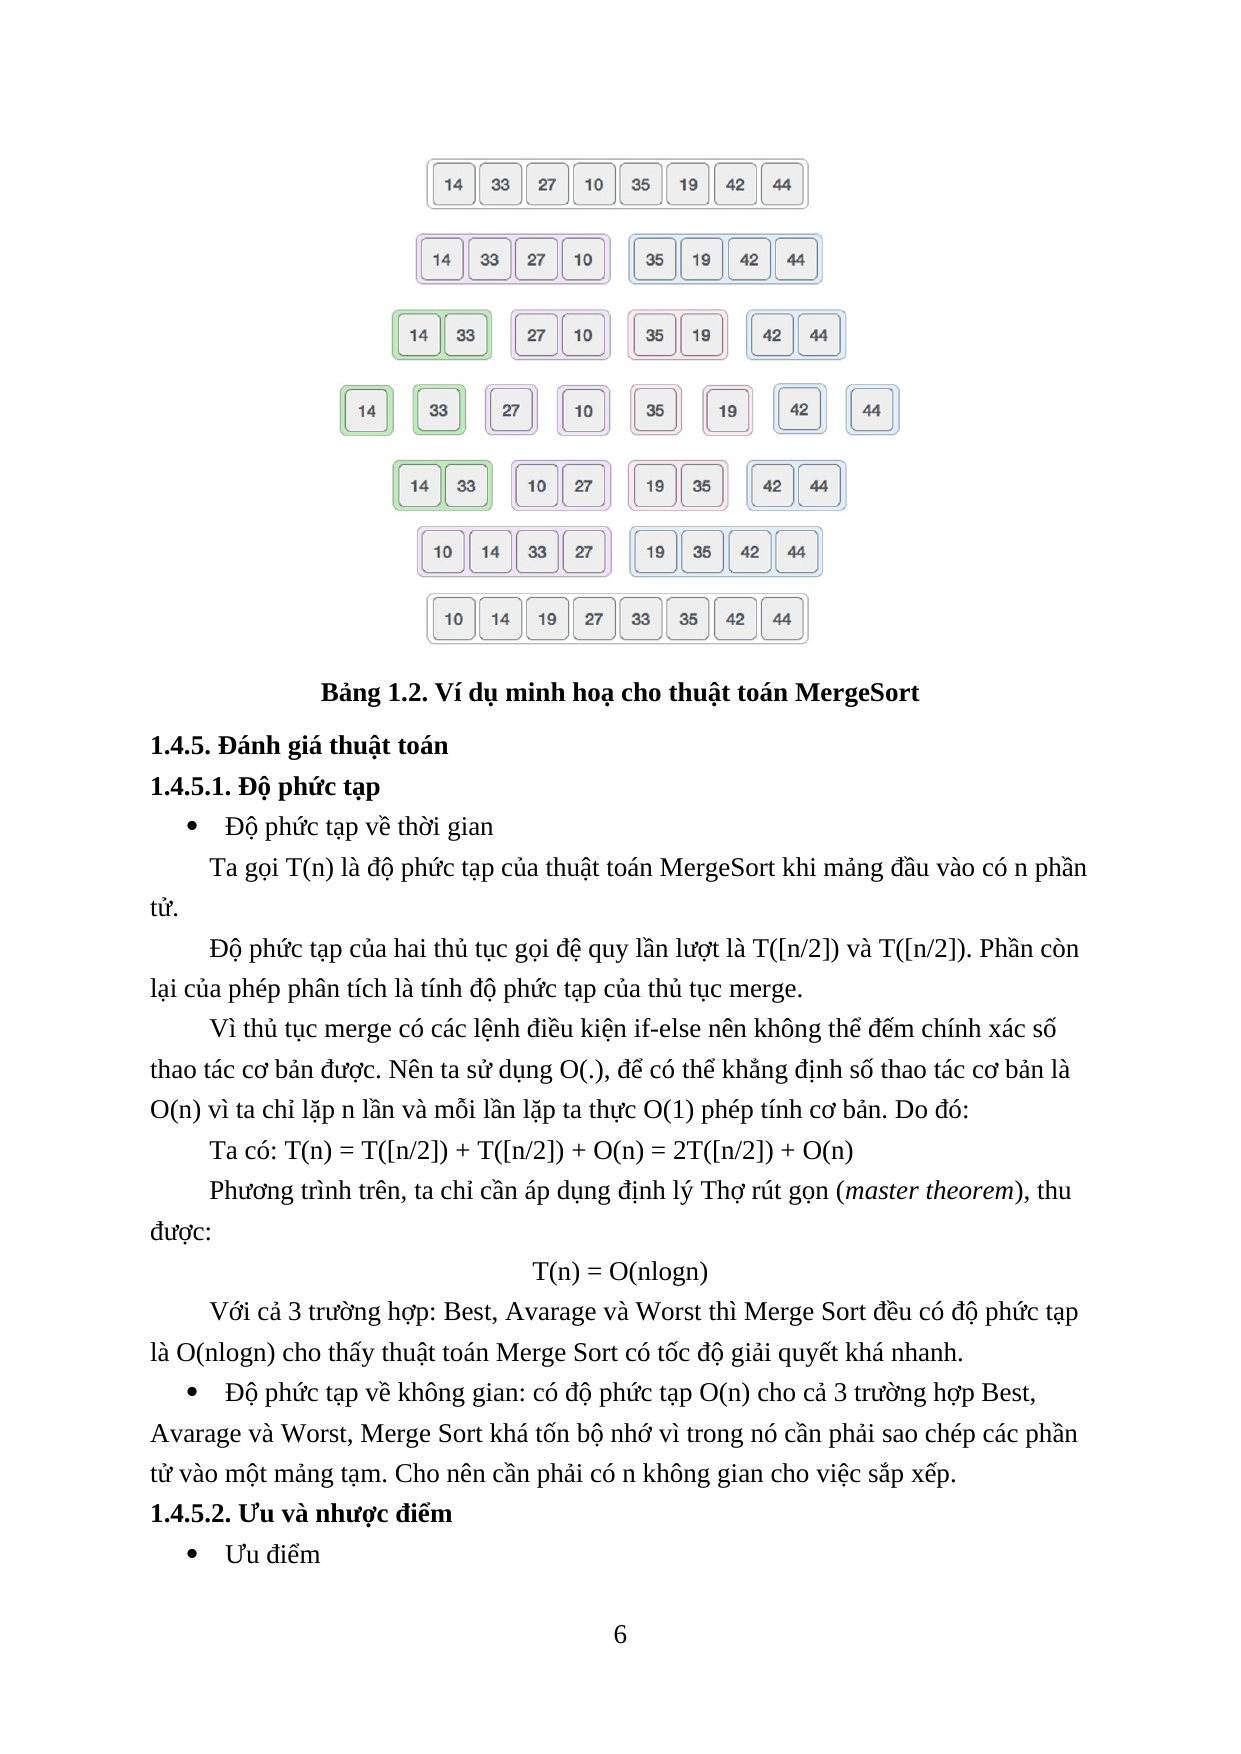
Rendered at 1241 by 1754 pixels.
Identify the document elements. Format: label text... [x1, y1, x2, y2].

list T(n) = O(nlogn) [150, 1255, 1090, 1286]
list Độ phức tạp về thời gian [187, 810, 1090, 841]
list Độ phức tạp về không gian: có độ phức tạp O(n) cho cả 3 trường hợp Best, Avarage và Worst, Merge Sort khá tốn bộ nhớ vì trong nó cần phải sao chép các phần tử vào một mảng tạm. Cho nên cần phải có n không gian cho việc sắp xếp. [150, 1376, 1090, 1488]
picture [336, 150, 904, 652]
list 1.4.5.1. Độ phức tạp [150, 770, 1090, 801]
list Độ phức tạp của hai thủ tục gọi đệ quy lần lượt là T([n/2]) và T([n/2]). Phần còn lại của phép phân tích là tính độ phức tạp của thủ tục merge. [150, 932, 1090, 1003]
list Ưu điểm [187, 1538, 1090, 1569]
list Ta gọi T(n) là độ phức tạp của thuật toán MergeSort khi mảng đầu vào có n phần tử. [150, 851, 1090, 922]
list Với cả 3 trường hợp: Best, Avarage và Worst thì Merge Sort đều có độ phức tạp là O(nlogn) cho thấy thuật toán Merge Sort có tốc độ giải quyết khá nhanh. [150, 1295, 1090, 1367]
list Phương trình trên, ta chỉ cần áp dụng định lý Thợ rút gọn (master theorem), thu được: [150, 1174, 1090, 1246]
list Ta có: T(n) = T([n/2]) + T([n/2]) + O(n) = 2T([n/2]) + O(n) [150, 1134, 1090, 1165]
list 1.4.5. Đánh giá thuật toán [150, 729, 1090, 761]
list Vì thủ tục merge có các lệnh điều kiện if-else nên không thể đếm chính xác số thao tác cơ bản được. Nên ta sử dụng O(.), để có thể khẳng định số thao tác cơ bản là O(n) vì ta chỉ lặp n lần và mỗi lần lặp ta thực O(1) phép tính cơ bản. Do đó: [150, 1012, 1090, 1124]
list 1.4.5.2. Ưu và nhược điểm [150, 1498, 1090, 1529]
